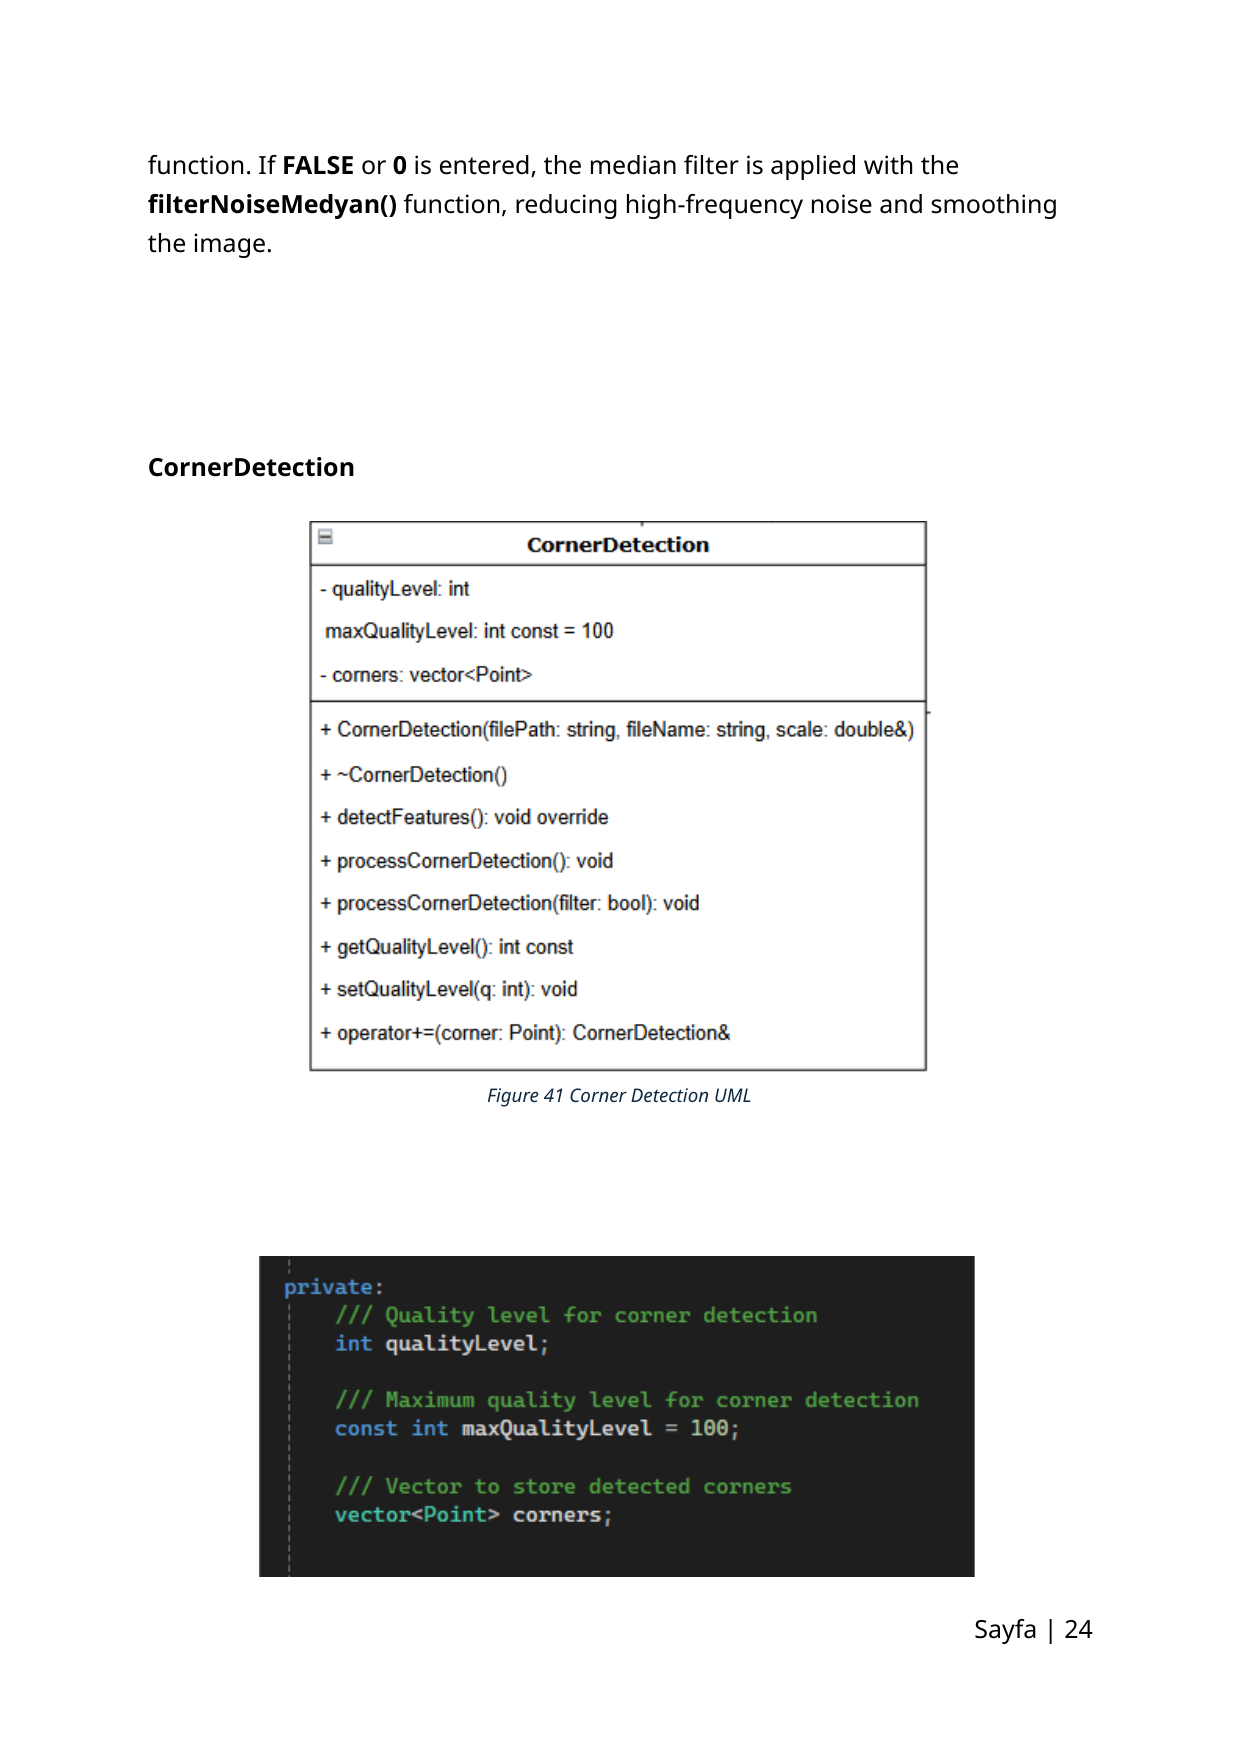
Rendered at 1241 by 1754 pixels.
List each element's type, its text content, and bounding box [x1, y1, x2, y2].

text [148, 148, 1093, 260]
picture [309, 521, 932, 1073]
text CornerDetection [148, 449, 1093, 483]
picture [259, 1256, 975, 1577]
